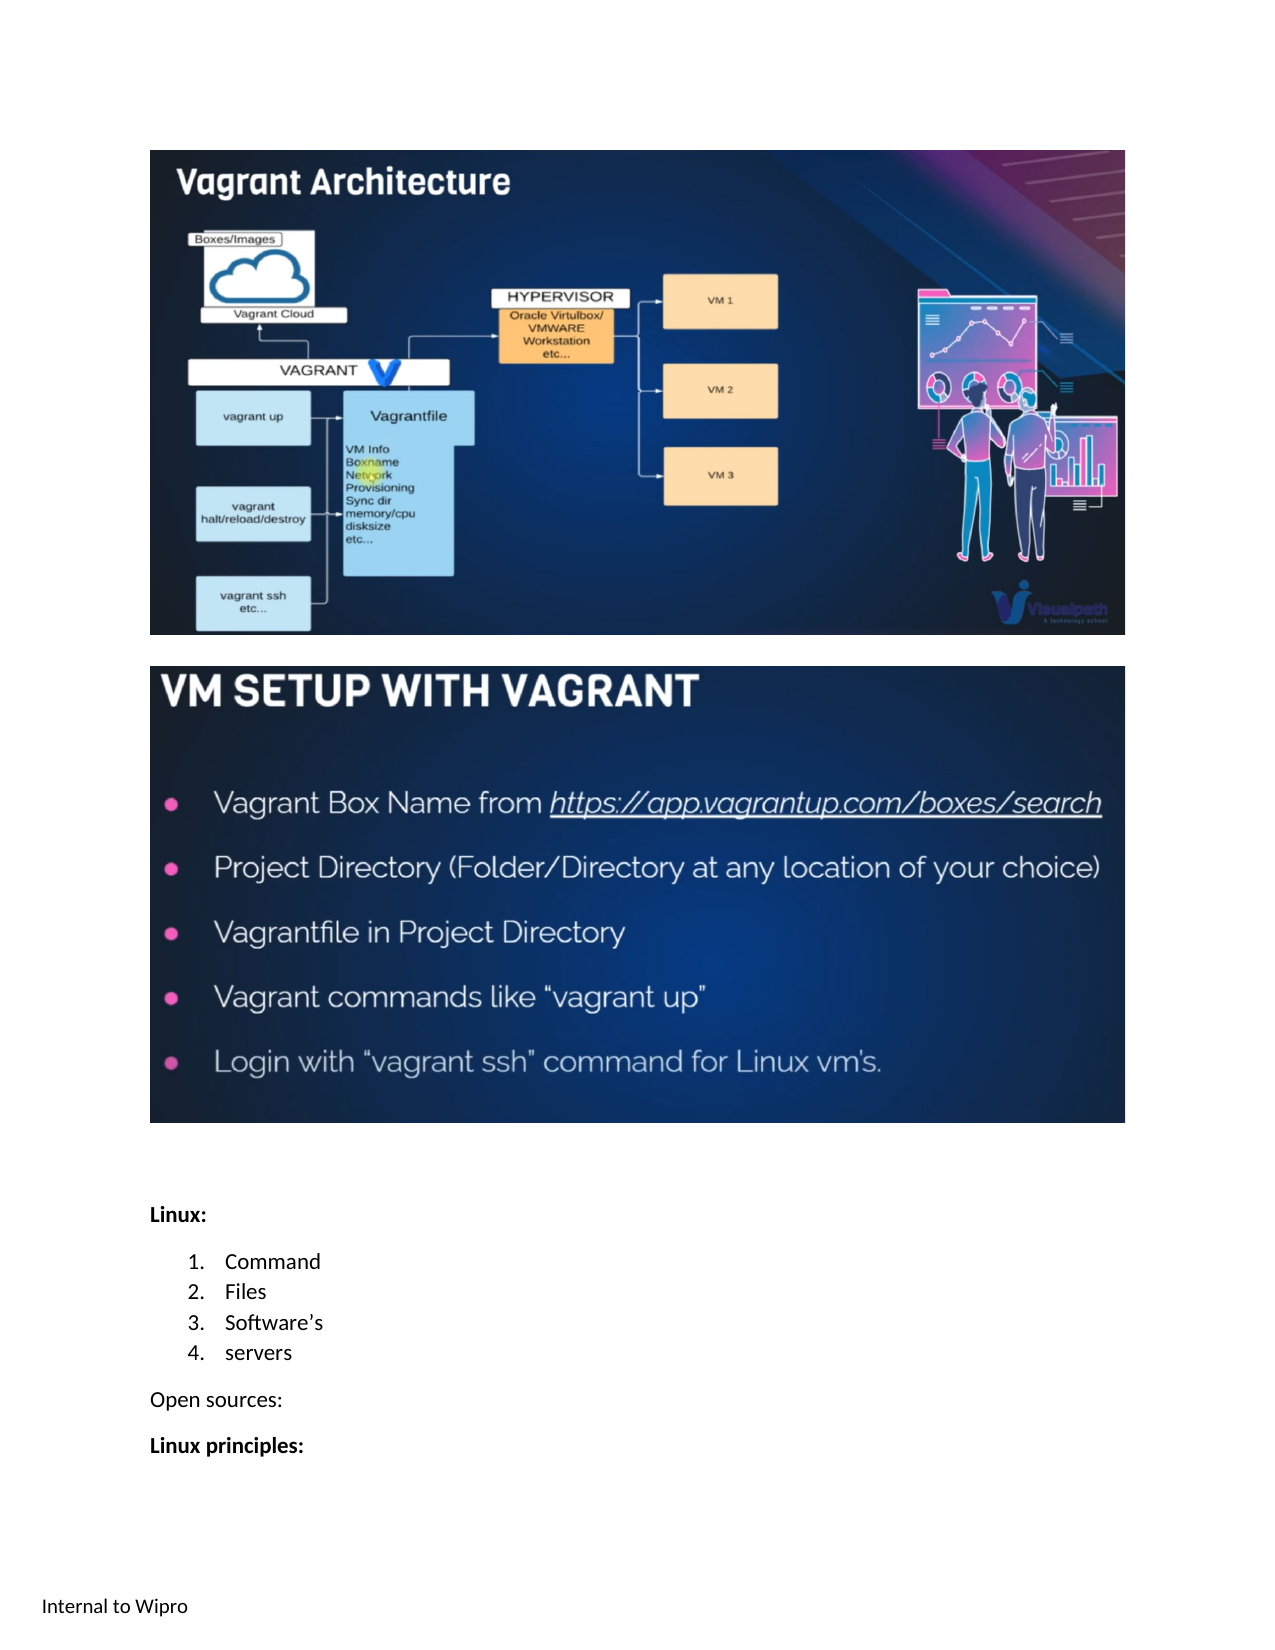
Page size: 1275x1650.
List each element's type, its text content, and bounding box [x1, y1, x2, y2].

text Linux: [150, 1200, 1125, 1228]
list Command [187, 1247, 1125, 1275]
picture [150, 150, 1125, 635]
text Linux principles: [150, 1432, 1125, 1459]
list servers [187, 1338, 1125, 1366]
text Open sources: [150, 1385, 1125, 1413]
picture [150, 666, 1125, 1123]
list Files [187, 1277, 1125, 1305]
list Software’s [187, 1308, 1125, 1336]
